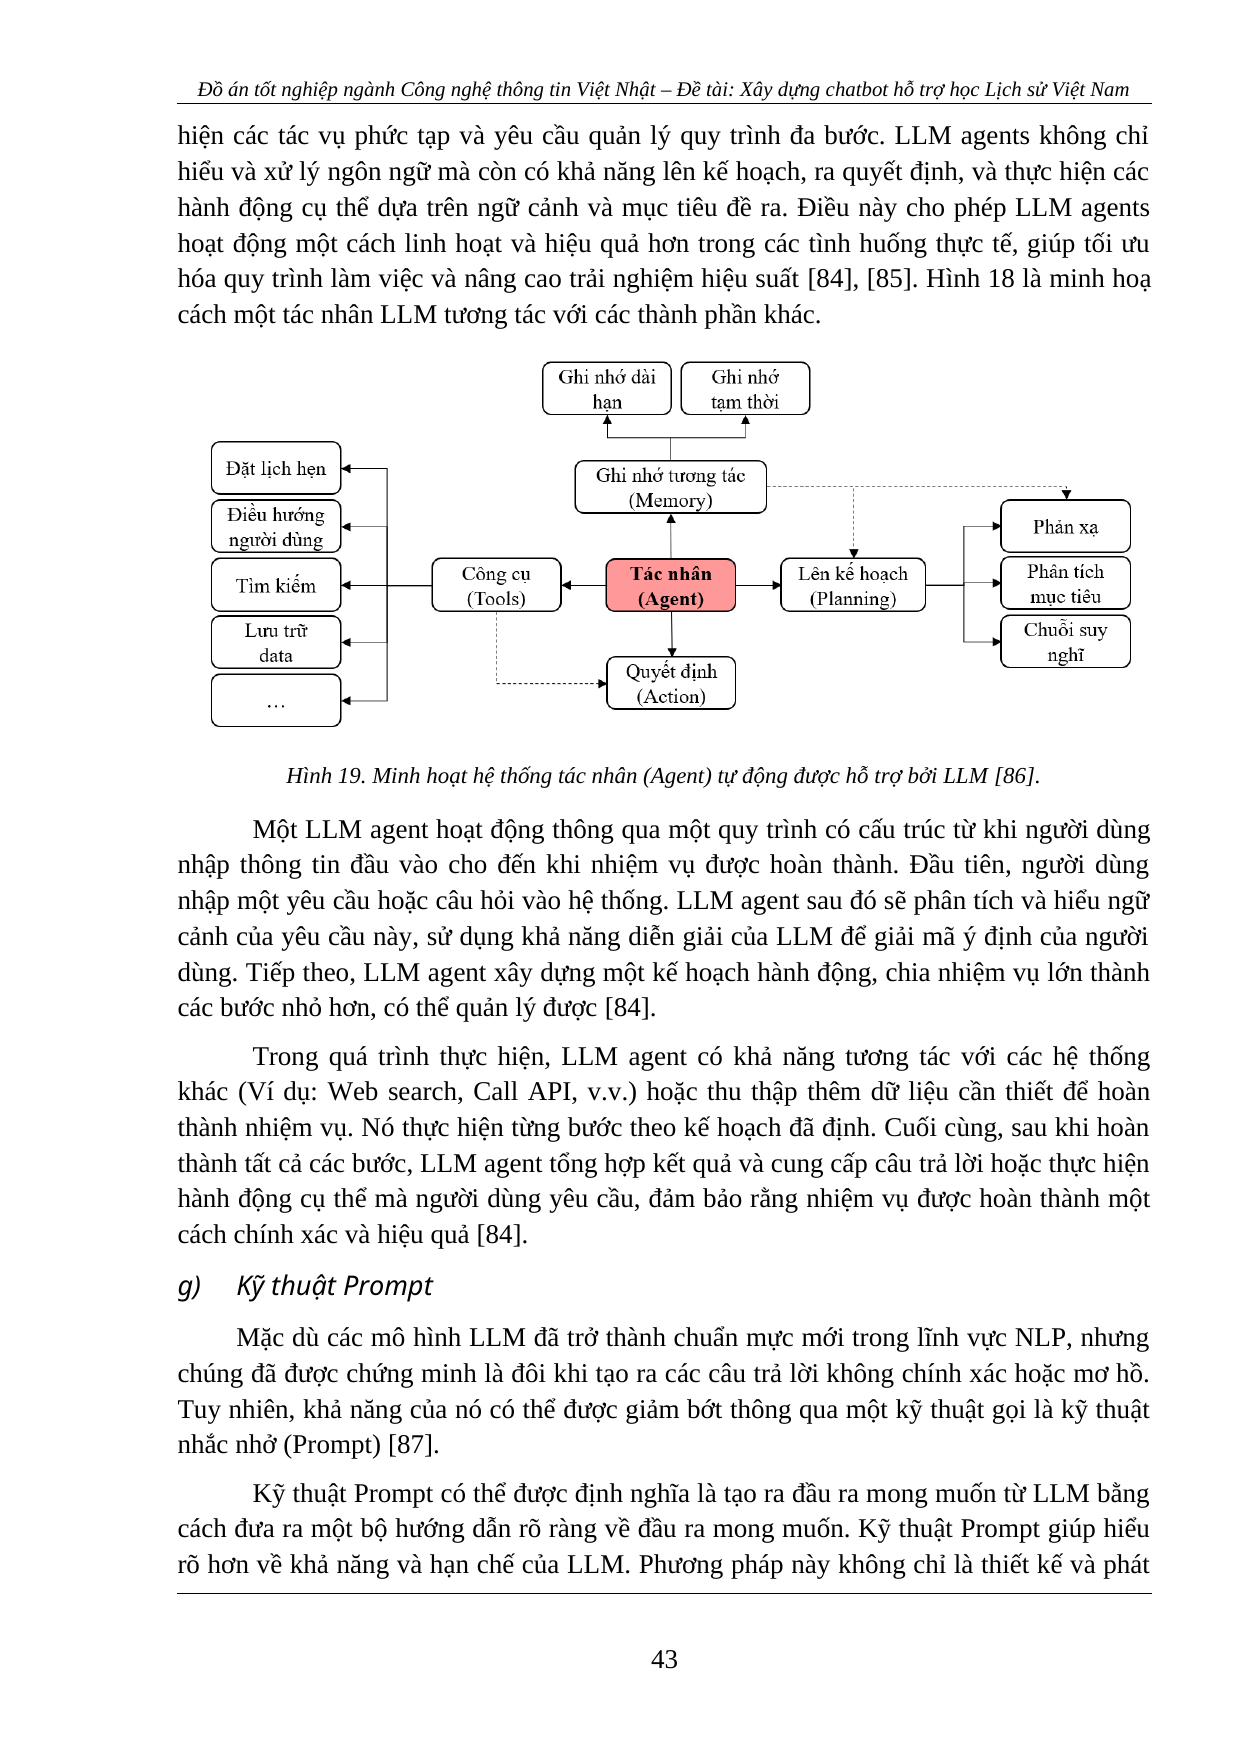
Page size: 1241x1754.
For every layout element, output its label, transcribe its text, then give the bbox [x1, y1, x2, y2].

text Một LLM agent hoạt động thông qua một quy trình có cấu trúc từ khi người dùng nhập thông tin đầu vào cho đến khi nhiệm vụ được hoàn thành. Đầu tiên, người dùng nhập một yêu cầu hoặc câu hỏi vào hệ thống. LLM agent sau đó sẽ phân tích và hiểu ngữ cảnh của yêu cầu này, sử dụng khả năng diễn giải của LLM để giải mã ý định của người dùng. Tiếp theo, LLM agent xây dựng một kế hoạch hành động, chia nhiệm vụ lớn thành các bước nhỏ hơn, có thể quản lý được . [177, 813, 1152, 1023]
text Hình 20. Minh hoạt hệ thống tác nhân (Agent) tự động được hỗ trợ bởi LLM . [177, 762, 1152, 788]
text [177, 1477, 1152, 1579]
picture [177, 346, 1152, 745]
subtitle Kỹ thuật Prompt [177, 1267, 1152, 1303]
text Trong quá trình thực hiện, LLM agent có khả năng tương tác với các hệ thống khác (Ví dụ: Web search, Call API, v.v.) hoặc thu thập thêm dữ liệu cần thiết để hoàn thành nhiệm vụ. Nó thực hiện từng bước theo kế hoạch đã định. Cuối cùng, sau khi hoàn thành tất cả các bước, LLM agent tổng hợp kết quả và cung cấp câu trả lời hoặc thực hiện hành động cụ thể mà người dùng yêu cầu, đảm bảo rằng nhiệm vụ được hoàn thành một cách chính xác và hiệu quả . [177, 1040, 1152, 1249]
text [177, 119, 1152, 329]
text Mặc dù các mô hình LLM đã trở thành chuẩn mực mới trong lĩnh vực NLP, nhưng chúng đã được chứng minh là đôi khi tạo ra các câu trả lời không chính xác hoặc mơ hồ. Tuy nhiên, khả năng của nó có thể được giảm bớt thông qua một kỹ thuật gọi là kỹ thuật nhắc nhở (Prompt) . [177, 1321, 1152, 1460]
